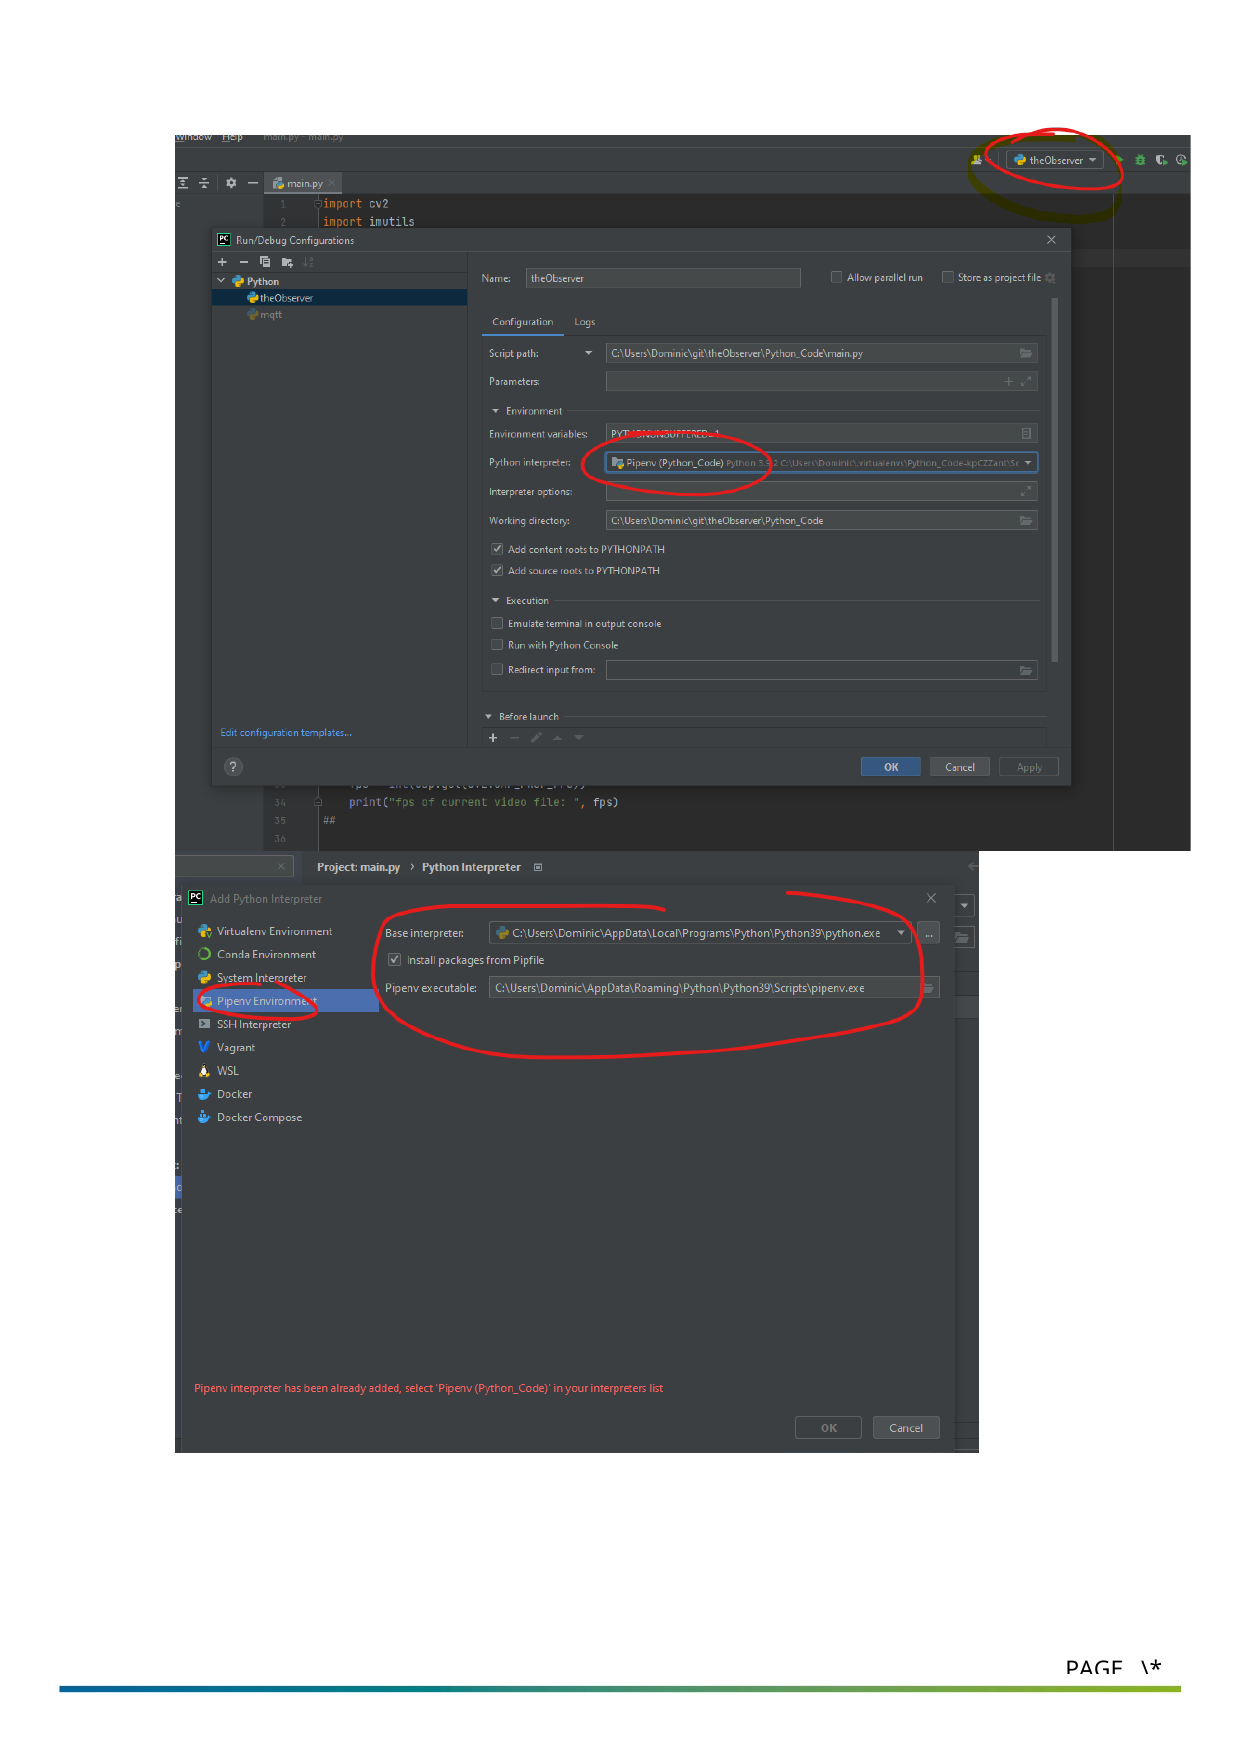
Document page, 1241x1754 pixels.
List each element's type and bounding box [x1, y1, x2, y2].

picture [0, 1680, 1240, 1752]
picture [175, 118, 1191, 1453]
